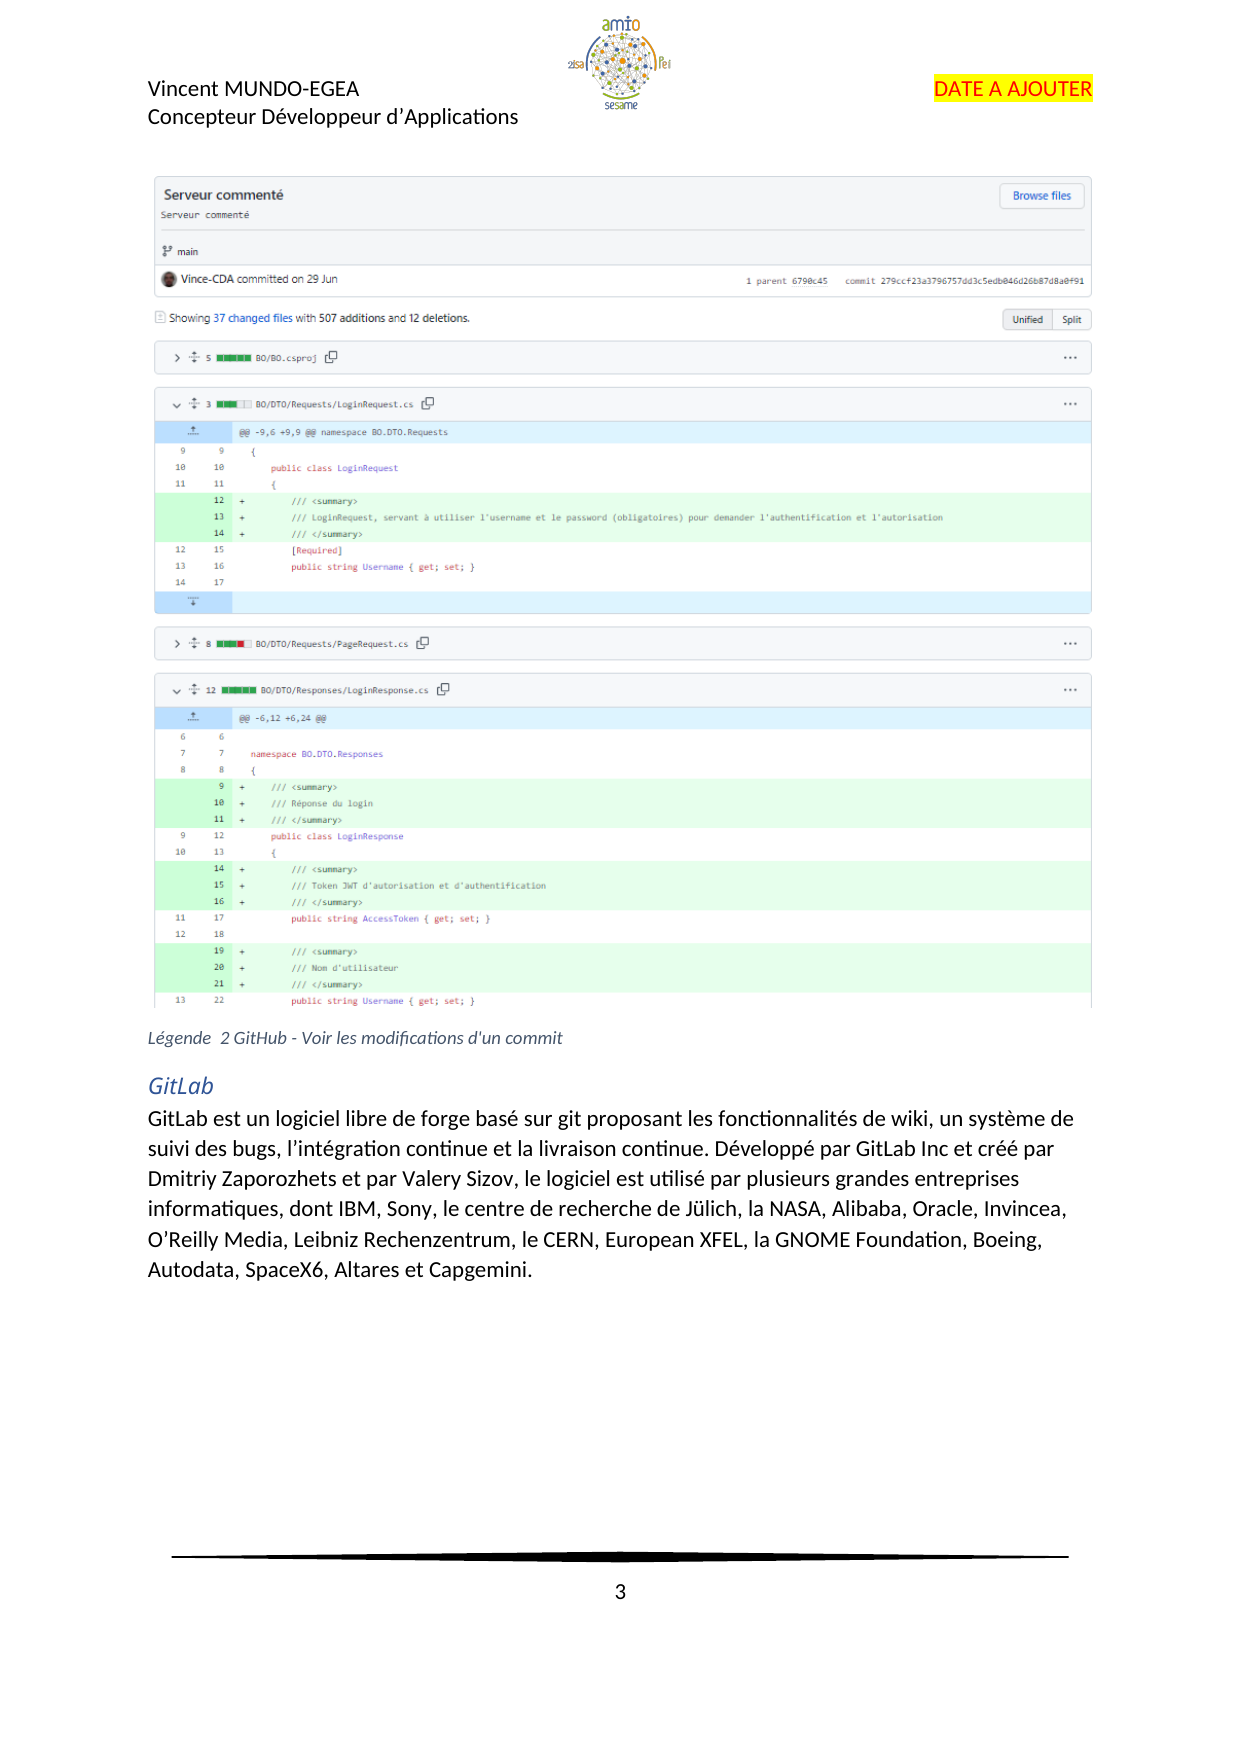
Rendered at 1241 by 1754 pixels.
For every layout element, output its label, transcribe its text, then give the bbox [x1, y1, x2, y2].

picture [147, 176, 1093, 1008]
picture [564, 11, 676, 115]
subtitle GitLab [148, 1070, 1093, 1101]
text GitLab est un logiciel libre de forge basé sur git proposant les fonctionnalités de wiki, un système de suivi des bugs, l’intégration continue et la livraison continue. Développé par GitLab Inc et créé par Dmitriy Zaporozhets et par Valery Sizov, le logiciel est utilisé par plusieurs grandes entreprises informatiques, dont IBM, Sony, le centre de recherche de Jülich, la NASA, Alibaba, Oracle, Invincea, O’Reilly Media, Leibniz Rechenzentrum, le CERN, European XFEL, la GNOME Foundation, Boeing, Autodata, SpaceX6, Altares et Capgemini. [148, 1104, 1093, 1283]
